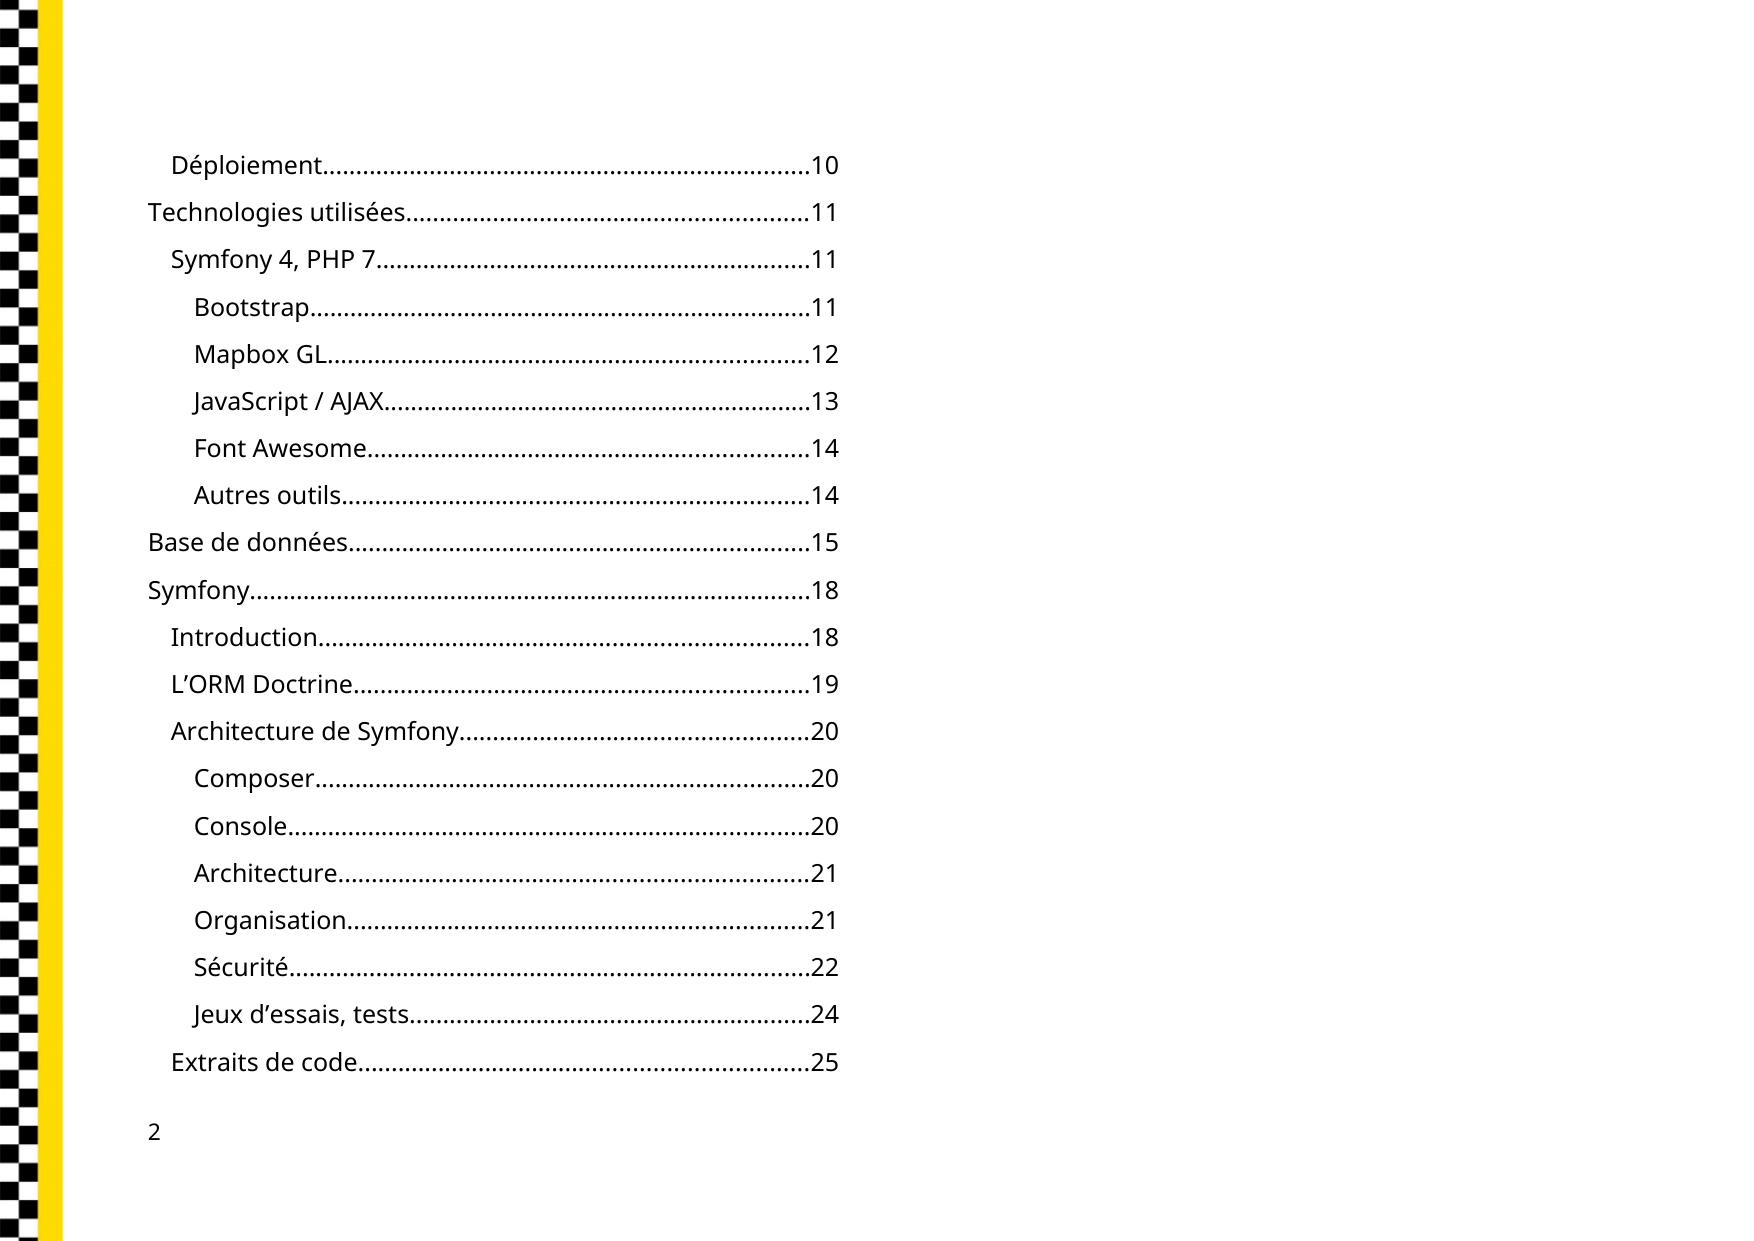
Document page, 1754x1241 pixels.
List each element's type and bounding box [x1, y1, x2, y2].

picture [0, 0, 63, 1241]
